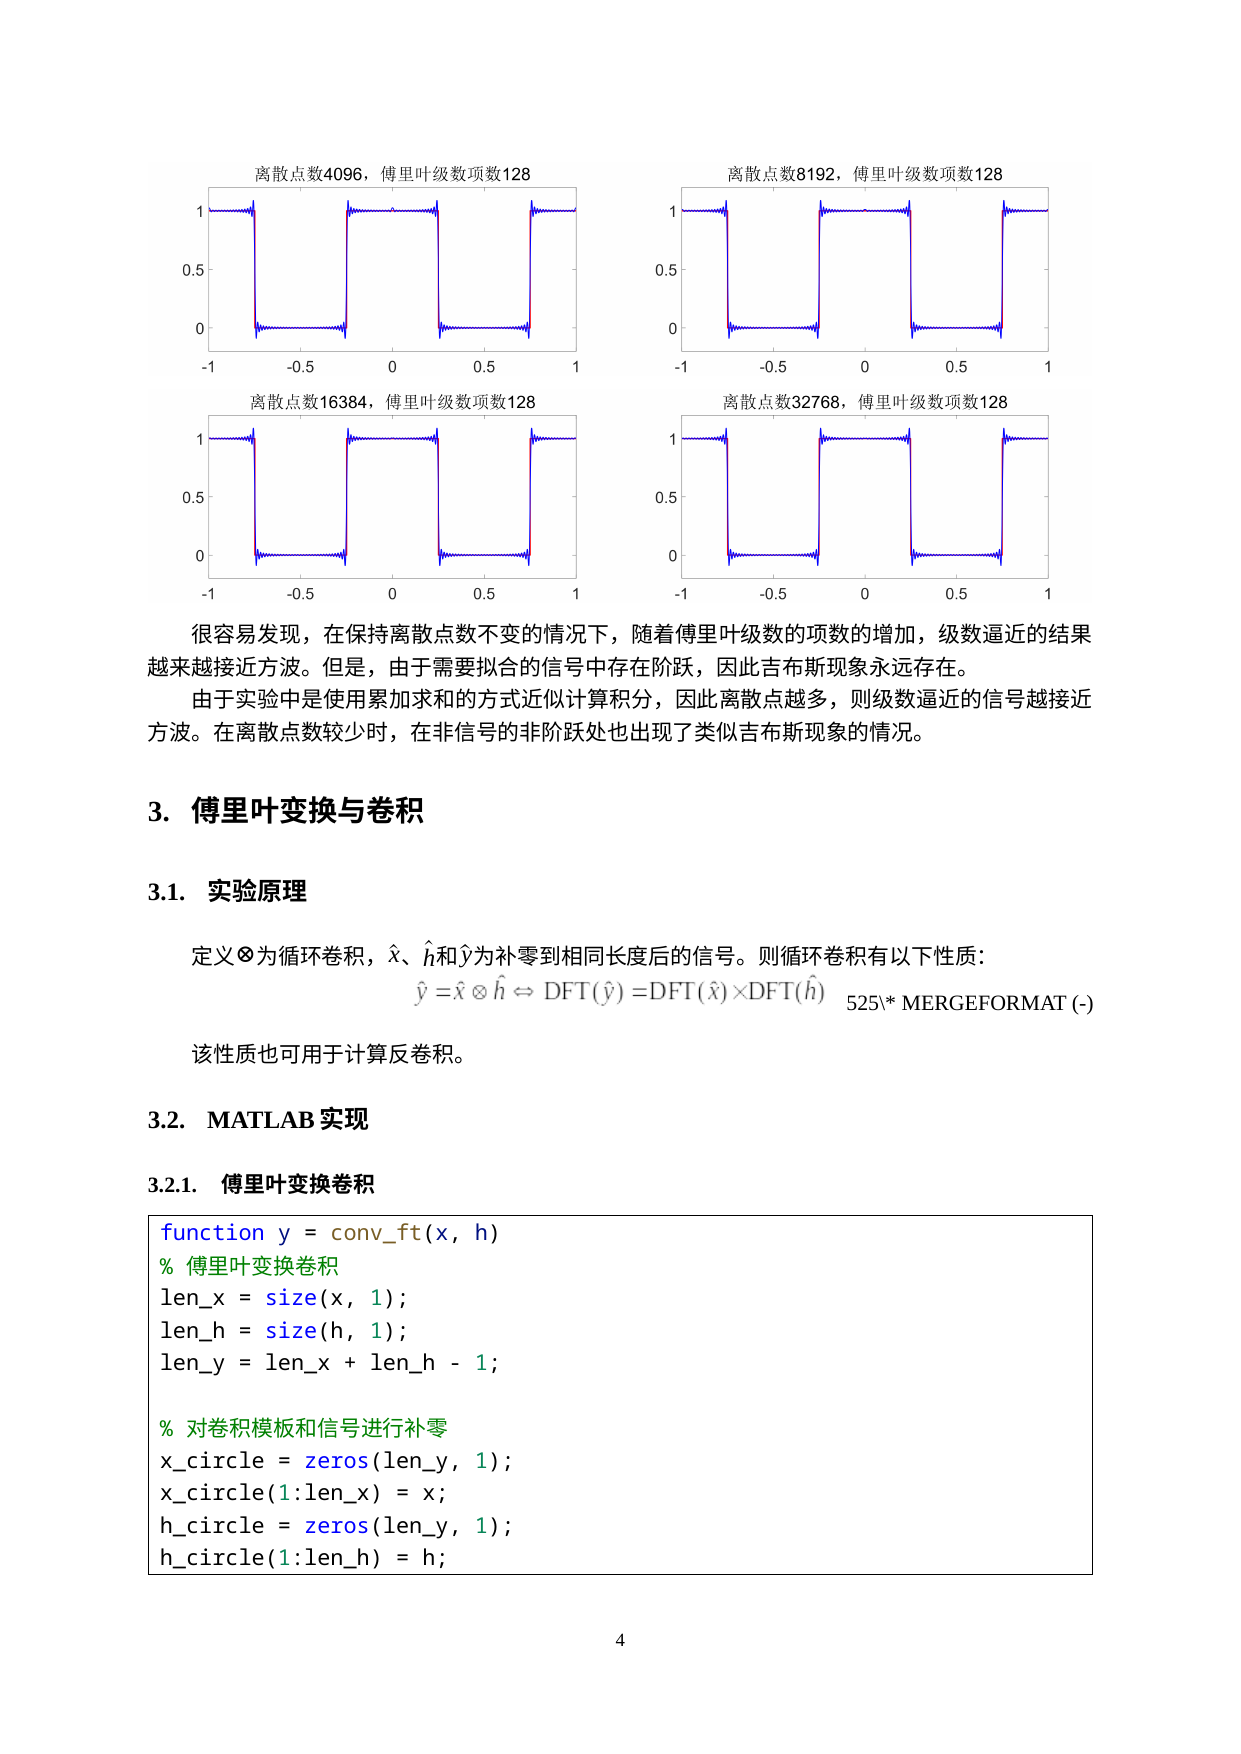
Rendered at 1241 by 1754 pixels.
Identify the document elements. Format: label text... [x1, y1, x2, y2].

picture [147, 162, 1093, 376]
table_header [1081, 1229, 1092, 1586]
text 该性质也可用于计算反卷积。 [148, 1049, 1092, 1082]
subtitle 实验原理 [148, 870, 1092, 935]
text 很容易发现，在保持离散点数不变的情况下，随着傅里叶级数的项数的增加，级数逼近的结果越来越接近方波。但是，由于需要拟合的信号中存在阶跃，因此吉布斯现象永远存在。 [148, 617, 1092, 682]
text 定义为循环卷积，、和为补零到相同长度后的信号。则循环卷积有以下性质： [148, 952, 1092, 984]
picture [147, 389, 1093, 603]
subtitle 傅里叶变换卷积 [148, 1179, 1092, 1212]
subtitle 傅里叶变换与卷积 [148, 776, 1092, 841]
subtitle MATLAB实现 [148, 1098, 1092, 1163]
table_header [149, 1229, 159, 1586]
text 由于实验中是使用累加求和的方式近似计算积分，因此离散点越多，则级数逼近的信号越接近方波。在离散点数较少时，在非信号的非阶跃处也出现了类似吉布斯现象的情况。 [148, 682, 1092, 747]
